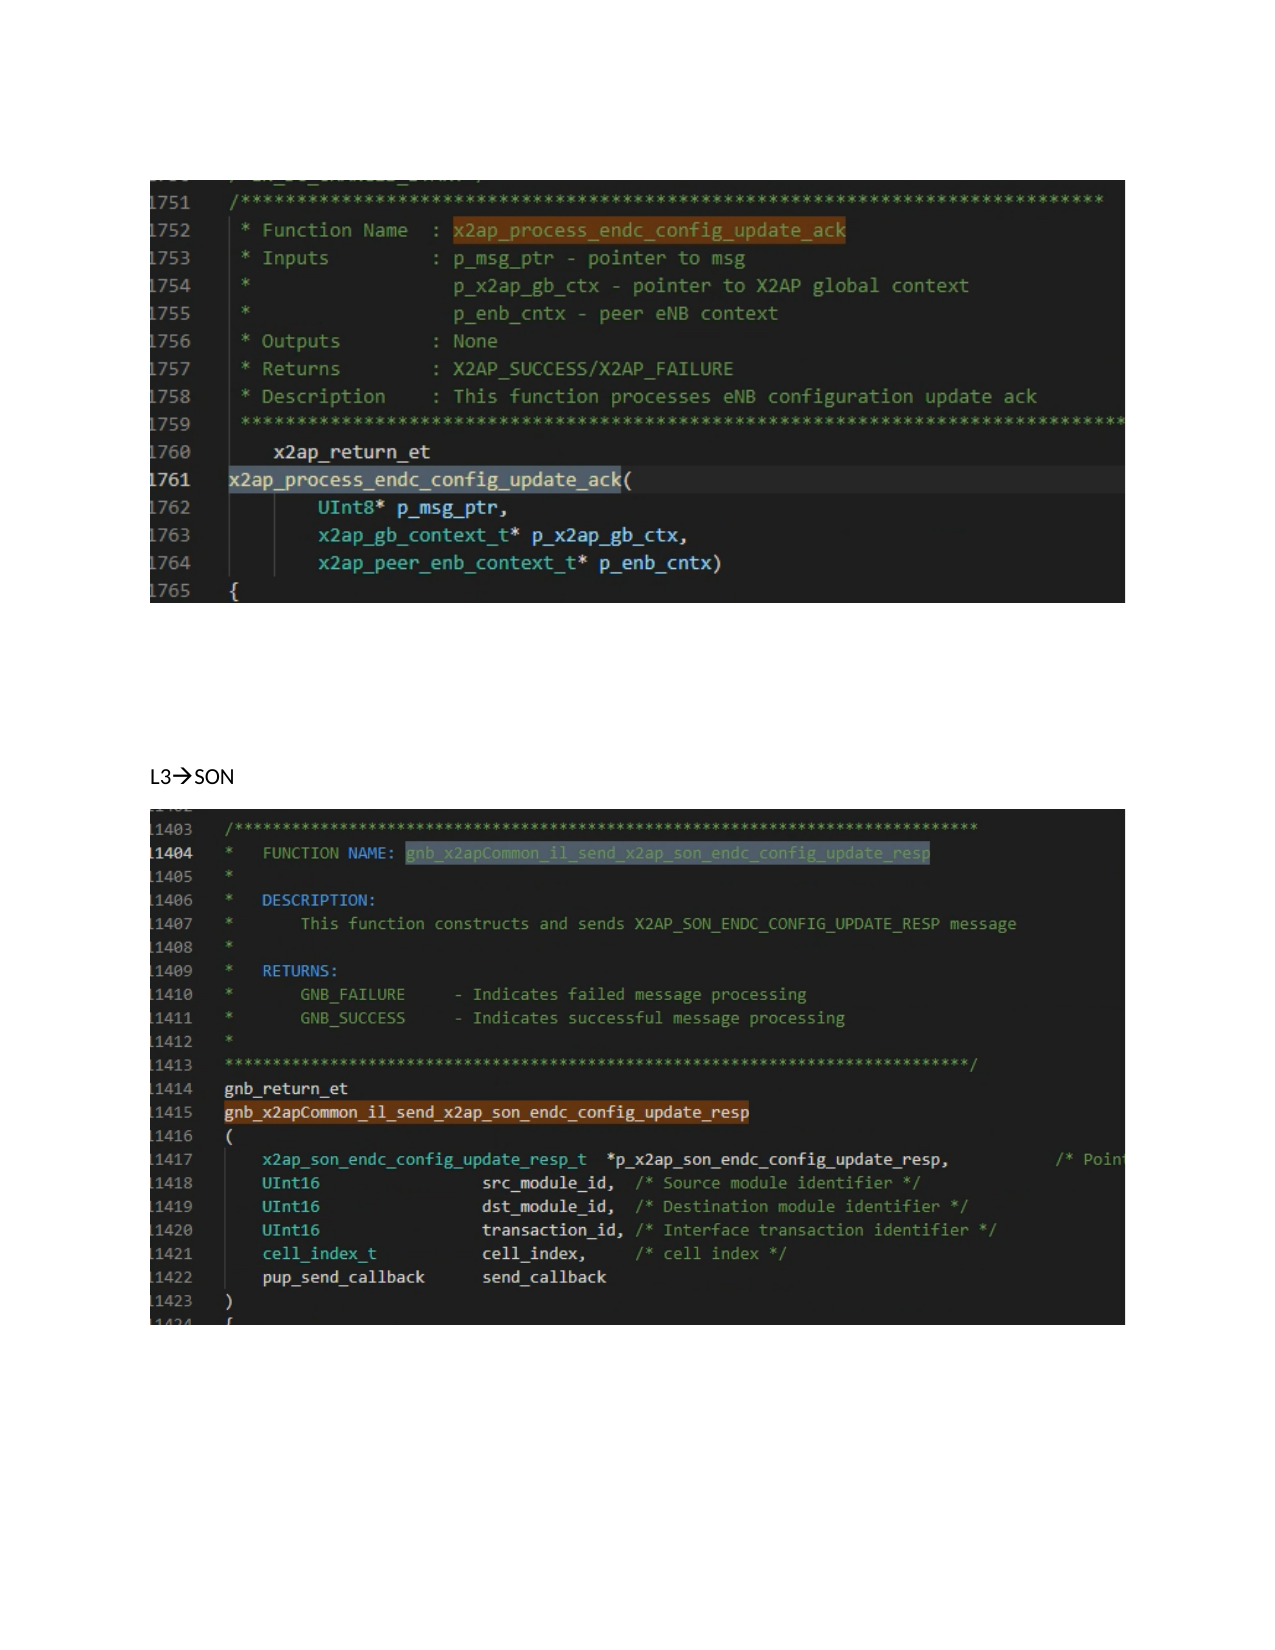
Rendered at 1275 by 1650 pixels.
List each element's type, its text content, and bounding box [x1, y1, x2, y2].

picture [150, 809, 1125, 1325]
text L3SON [150, 762, 1125, 790]
picture [150, 180, 1125, 603]
